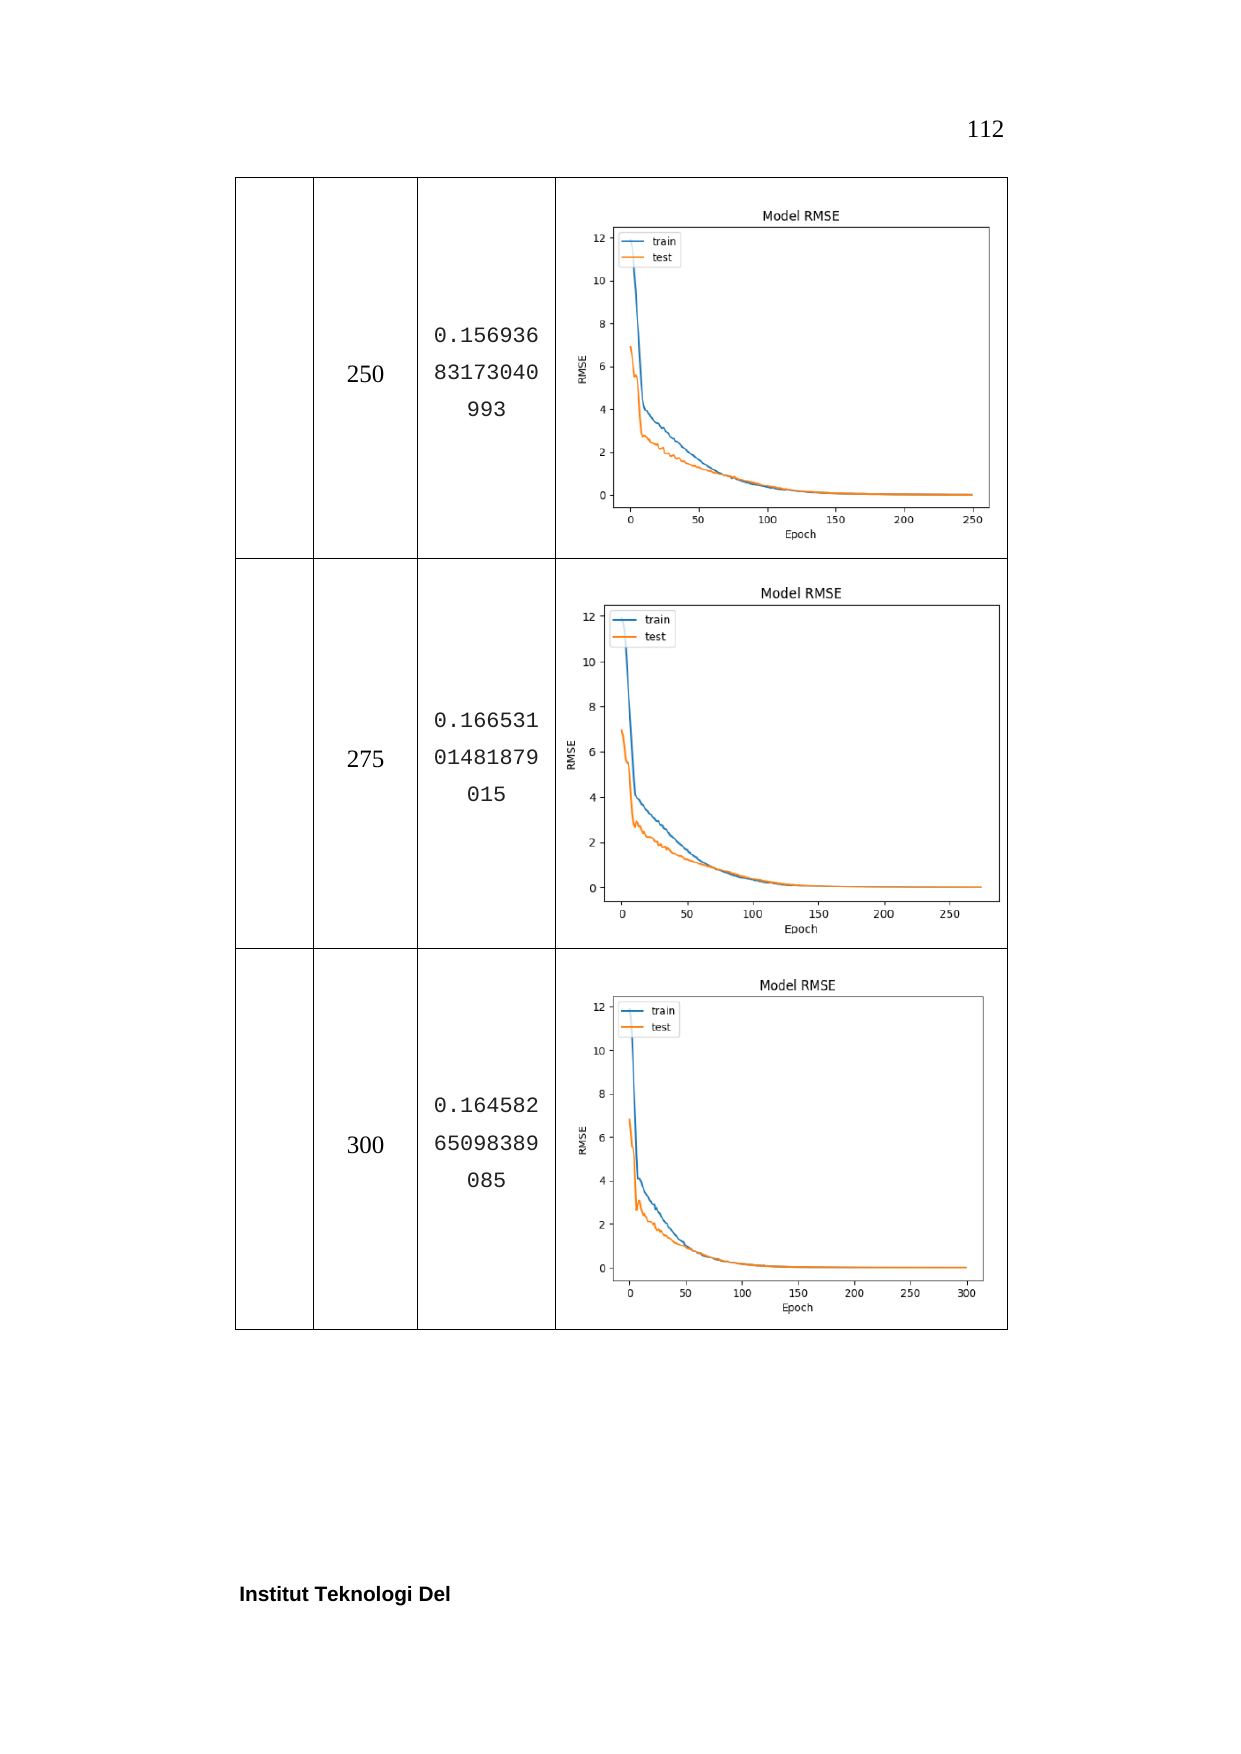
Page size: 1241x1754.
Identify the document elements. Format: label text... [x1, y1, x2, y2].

table_cell 0.16653101481879015 [418, 559, 555, 948]
picture [568, 203, 995, 544]
table_cell 0.15693683173040993 [418, 178, 555, 558]
picture [576, 973, 988, 1315]
table_cell [556, 949, 1007, 1329]
table_cell [236, 949, 313, 1329]
table_cell 275 [314, 559, 417, 948]
table_cell [556, 178, 1007, 558]
table_cell [236, 178, 313, 558]
table_cell 300 [314, 949, 417, 1329]
table_cell 0.16458265098389085 [418, 949, 555, 1329]
picture [566, 584, 1004, 934]
table_cell 250 [314, 178, 417, 558]
table_cell [556, 559, 1007, 948]
table_cell [236, 559, 313, 948]
